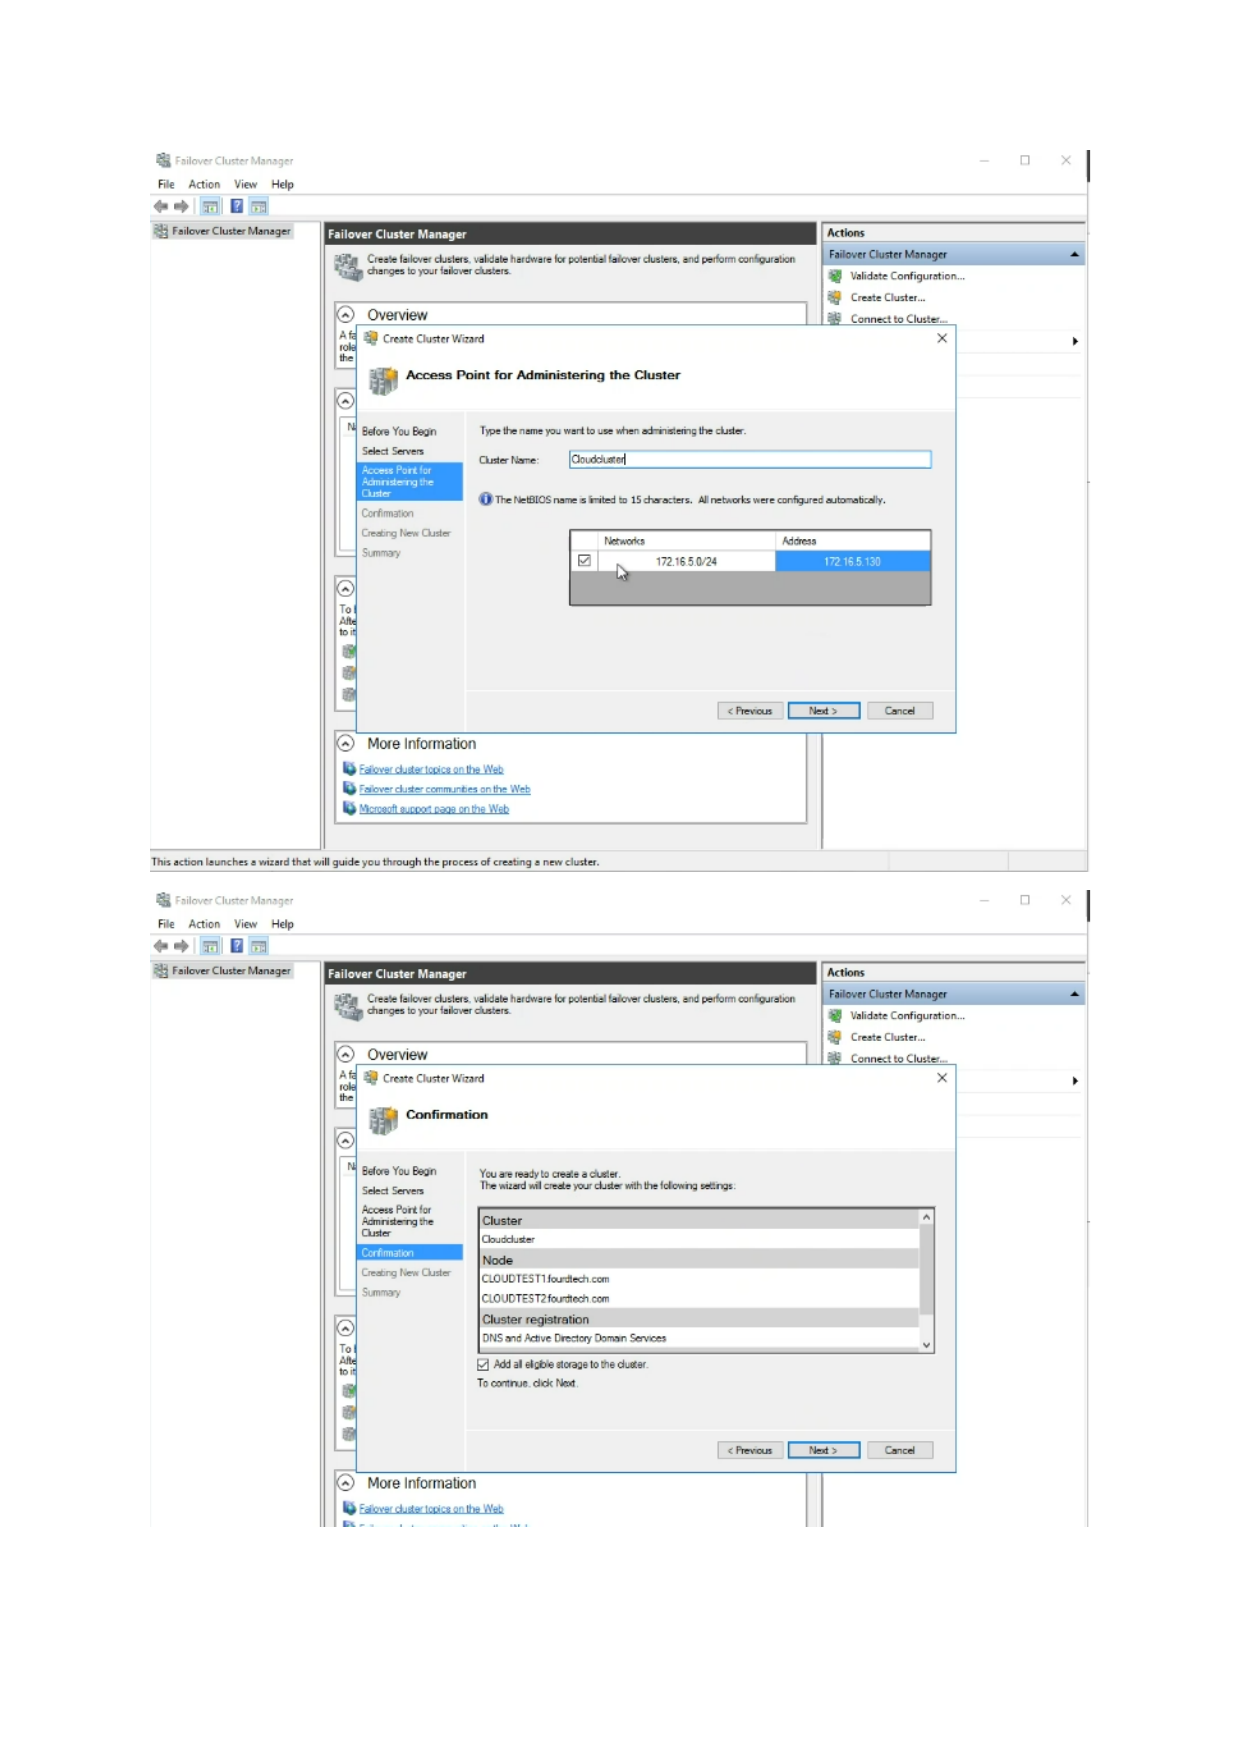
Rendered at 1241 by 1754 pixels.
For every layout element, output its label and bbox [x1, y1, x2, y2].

picture [150, 150, 1091, 872]
picture [150, 890, 1091, 1527]
